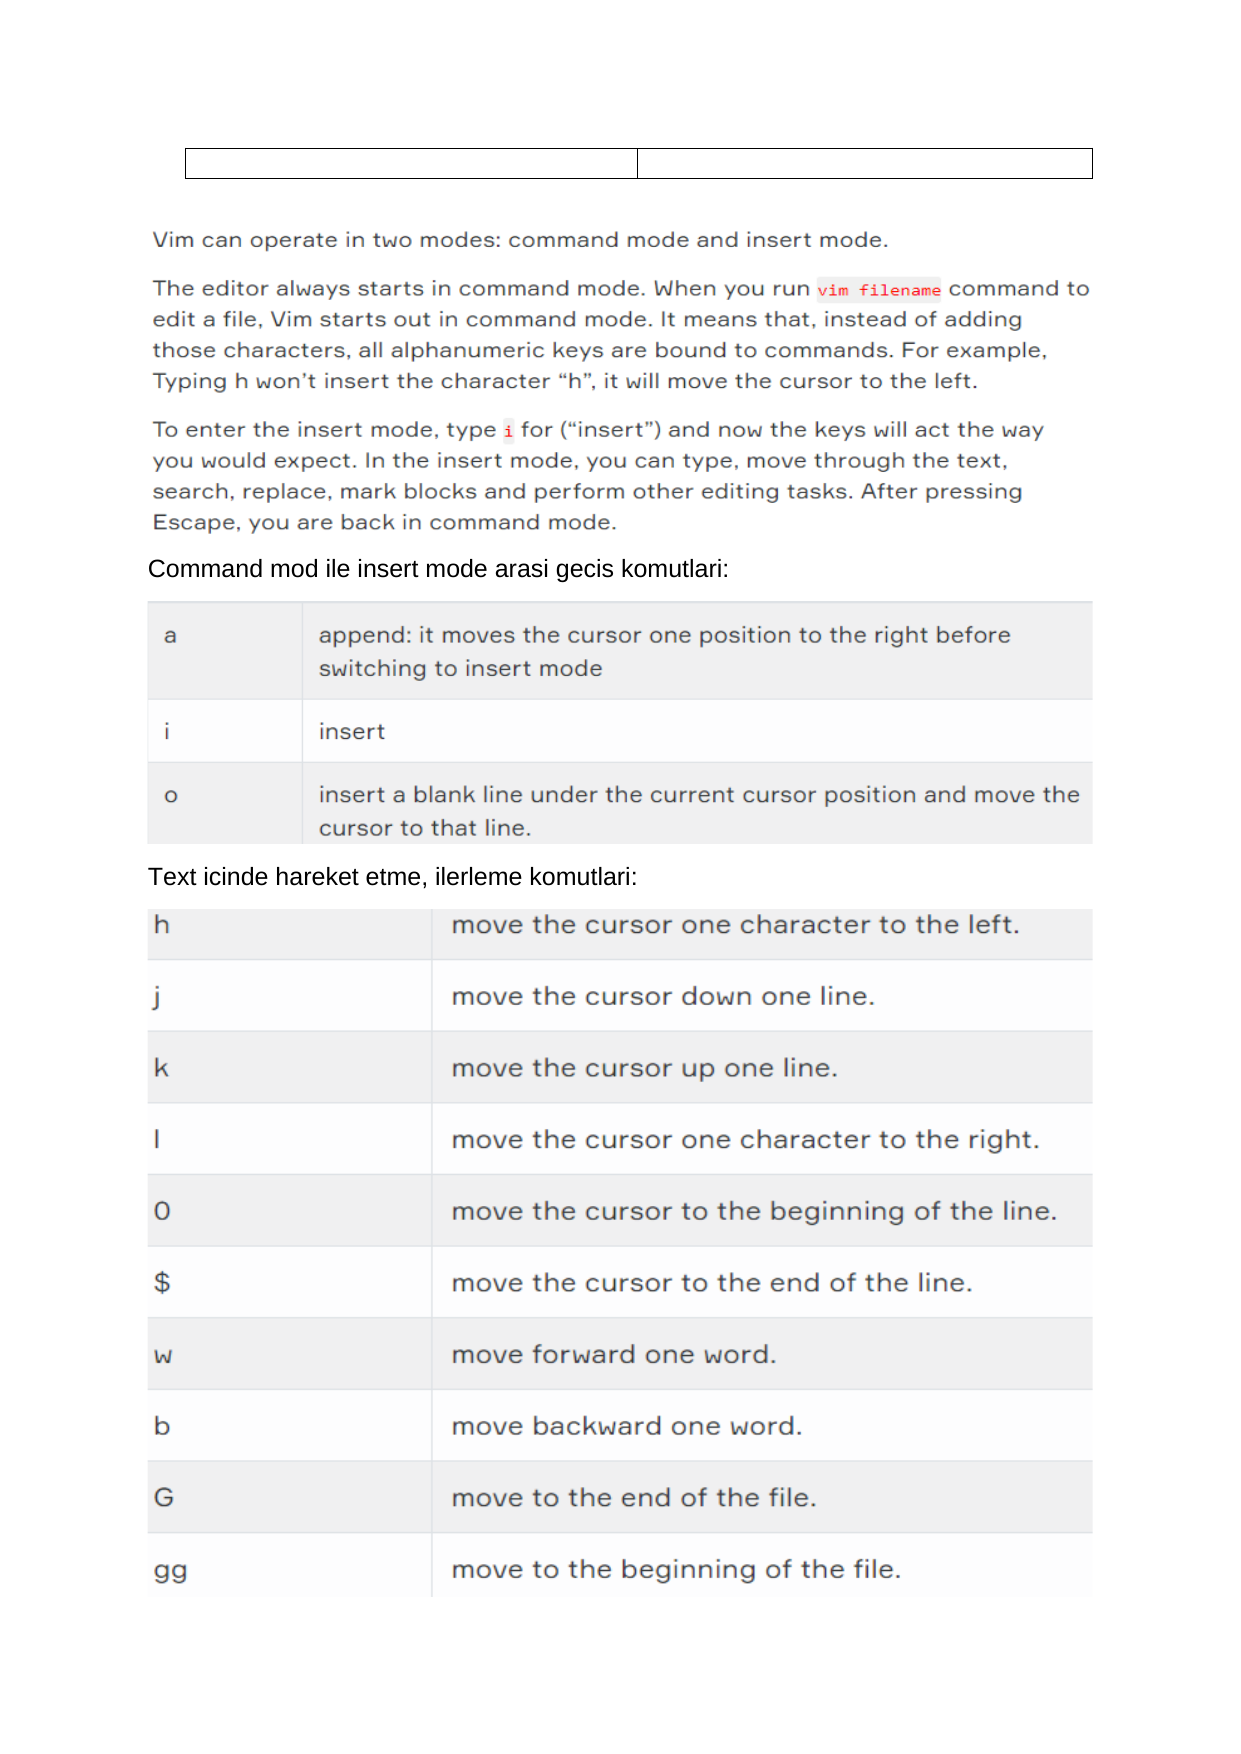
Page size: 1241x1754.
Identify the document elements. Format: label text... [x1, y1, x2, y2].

text Command mod ile insert mode arasi gecis komutlari: [148, 554, 1093, 583]
picture [147, 909, 1093, 1597]
picture [147, 226, 1093, 536]
picture [147, 601, 1093, 844]
text Text icinde hareket etme, ilerleme komutlari: [148, 862, 1093, 891]
table_cell [186, 149, 637, 177]
table_cell [638, 149, 1092, 177]
